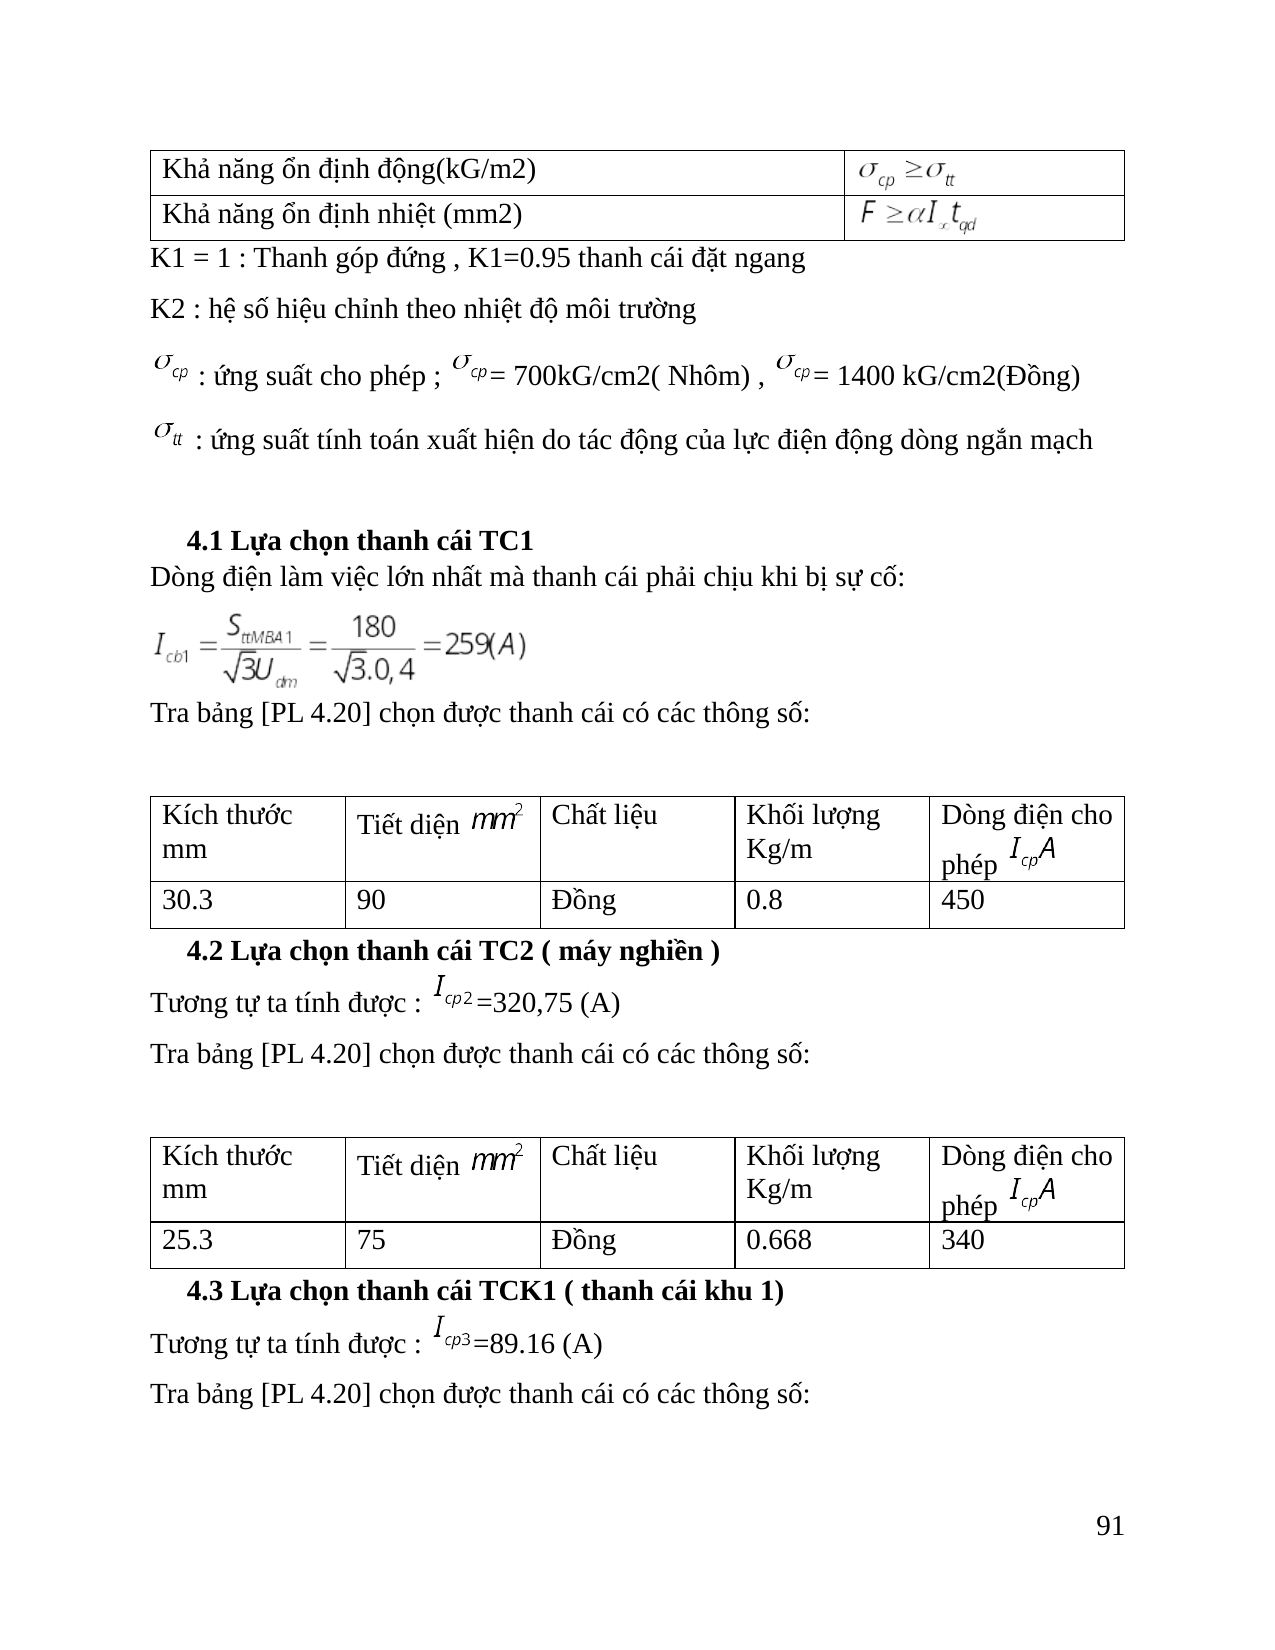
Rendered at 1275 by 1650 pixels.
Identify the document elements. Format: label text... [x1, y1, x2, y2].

table_header Khối lượng Kg/m [736, 1138, 929, 1221]
table_header Dòng điện cho phép [930, 1138, 1124, 1221]
table_cell Khả năng ổn định nhiệt (mm2) [151, 196, 844, 239]
subtitle 4.3 Lựa chọn thanh cái TCK1 ( thanh cái khu 1) [185, 1273, 1125, 1307]
table_header Tiết diện [346, 1138, 540, 1221]
table_header Tiết diện [346, 797, 540, 881]
table_cell Đồng [541, 882, 734, 927]
table_cell Đồng [541, 1223, 734, 1268]
subtitle 4.1 Lựa chọn thanh cái TC1 [185, 523, 1125, 557]
table_header Chất liệu [541, 797, 734, 881]
text Tra bảng [PL 4.20] chọn được thanh cái có các thông số: [150, 610, 1125, 729]
text : ứng suất cho phép ; = 700kG/cm2( Nhôm) , = 1400 kG/cm2(Đồng) [150, 342, 1125, 392]
table_cell 30.3 [151, 882, 345, 927]
table_cell [845, 151, 1124, 195]
table_header Chất liệu [541, 1138, 734, 1221]
text Tương tự ta tính được : =320,75 (A) [150, 969, 1125, 1019]
text Tương tự ta tính được : =89.16 (A) [150, 1309, 1125, 1359]
table_cell 25.3 [151, 1223, 345, 1268]
table_cell 450 [930, 882, 1124, 927]
table_cell Khả năng ổn định động(kG/m2) [151, 151, 844, 195]
table_cell 90 [346, 882, 540, 927]
table_header Kích thước mm [151, 797, 345, 881]
text K2 : hệ số hiệu chỉnh theo nhiệt độ môi trường [150, 291, 1125, 325]
text Tra bảng [PL 4.20] chọn được thanh cái có các thông số: [150, 1377, 1125, 1410]
table_header Dòng điện cho phép [930, 797, 1124, 881]
text K1 = 1 : Thanh góp đứng , K1=0.95 thanh cái đặt ngang [150, 241, 1125, 274]
text Dòng điện làm việc lớn nhất mà thanh cái phải chịu khi bị sự cố: [150, 559, 1125, 593]
table_header Khối lượng Kg/m [736, 797, 929, 881]
subtitle 4.2 Lựa chọn thanh cái TC2 ( máy nghiền ) [185, 933, 1125, 966]
text Tra bảng [PL 4.20] chọn được thanh cái có các thông số: [150, 1036, 1125, 1069]
table_cell [845, 196, 1124, 239]
table_header Kích thước mm [151, 1138, 345, 1221]
table_cell 75 [346, 1223, 540, 1268]
text : ứng suất tính toán xuất hiện do tác động của lực điện động dòng ngắn mạch [150, 409, 1125, 456]
table_cell 0.668 [736, 1223, 929, 1268]
table_cell 0.8 [736, 882, 929, 927]
table_cell 340 [930, 1223, 1124, 1268]
